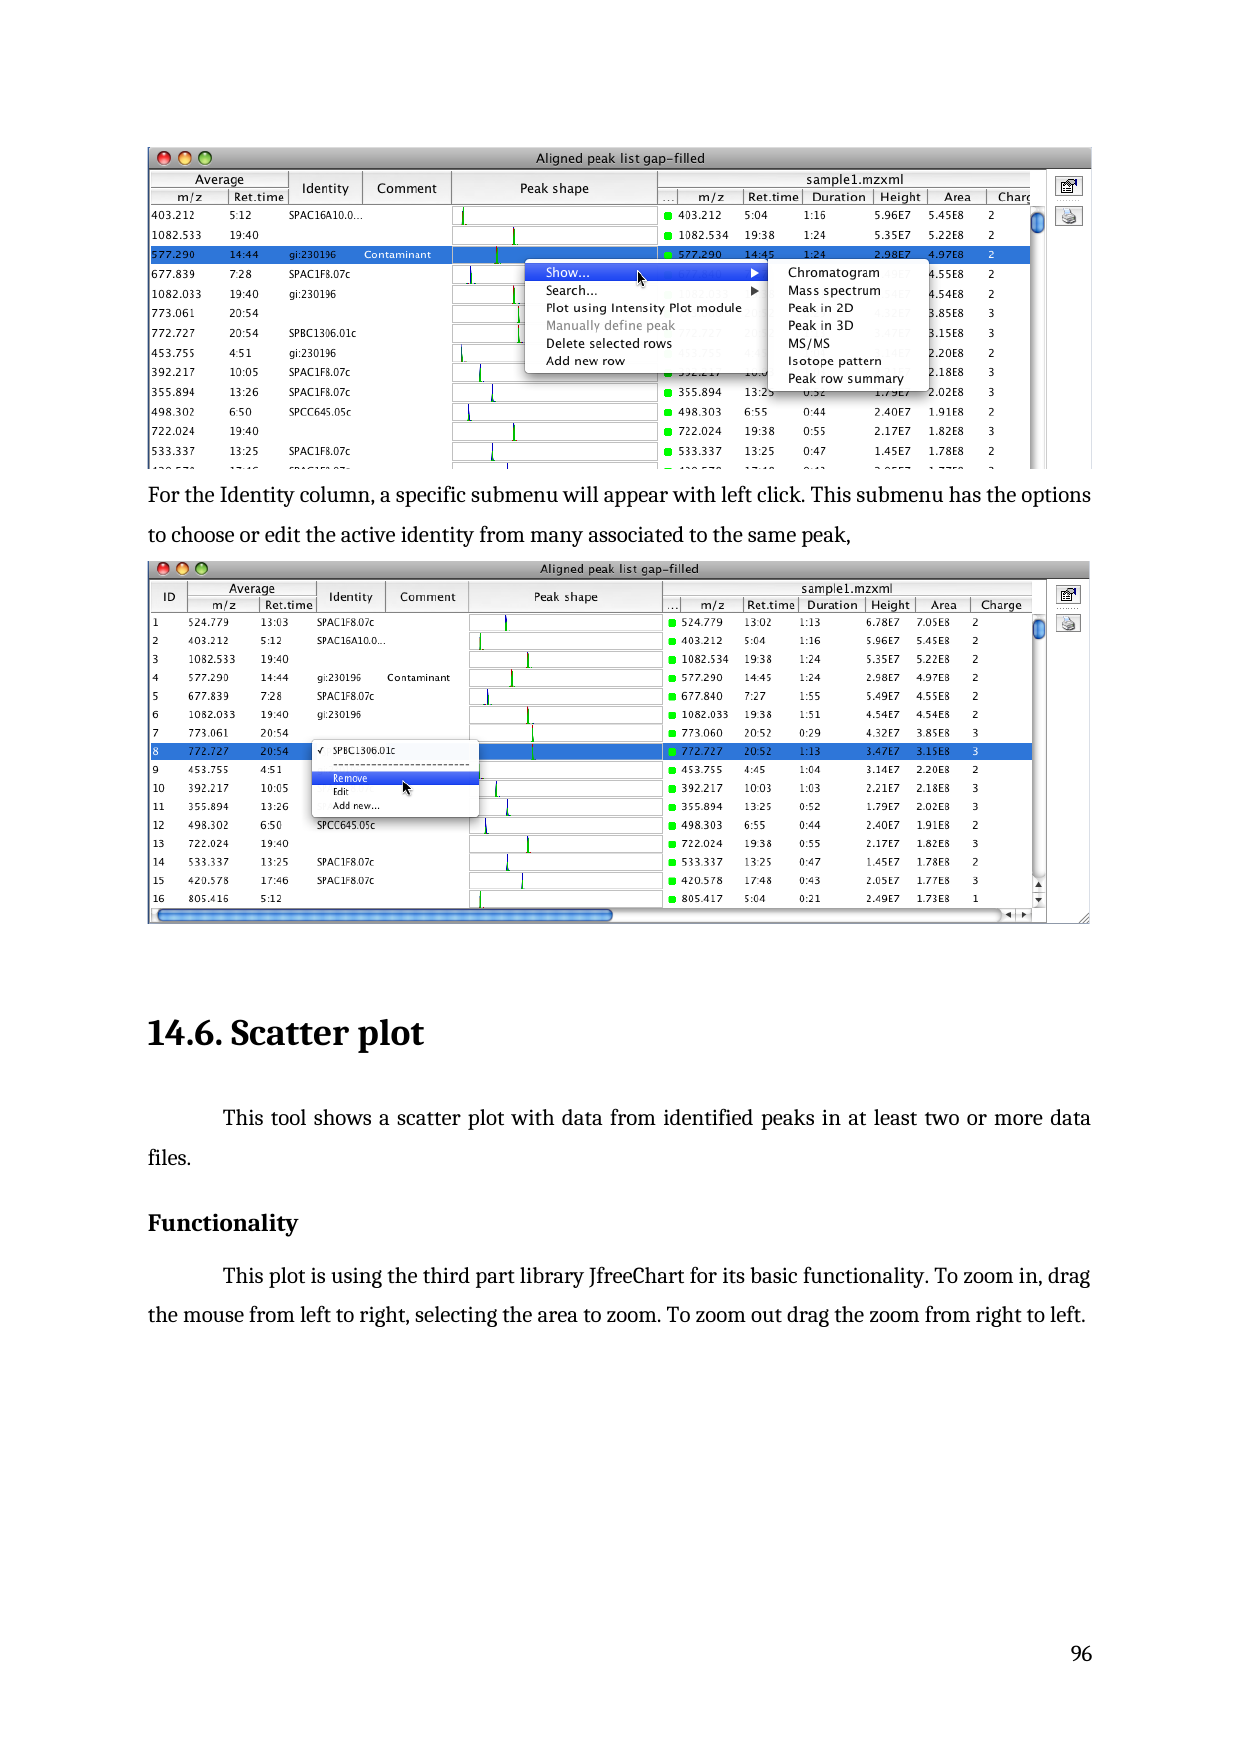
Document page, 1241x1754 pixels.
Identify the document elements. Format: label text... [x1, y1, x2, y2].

text This plot is using the third part library JfreeChart for its basic functionality. To zoom in, drag the mouse from left to right, selecting the area to zoom. To zoom out drag the zoom from right to left. [148, 1262, 1092, 1328]
picture [147, 147, 1092, 469]
text This tool shows a scatter plot with data from identified peaks in at least two or more data files. [148, 1105, 1092, 1171]
text For the Identity column, a specific submenu will appear with left click. This submenu has the options to choose or edit the active identity from many associated to the same peak, [148, 482, 1092, 548]
picture [147, 561, 1090, 924]
subtitle Functionality [148, 1209, 1092, 1237]
subtitle Scatter plot [148, 1012, 1092, 1055]
